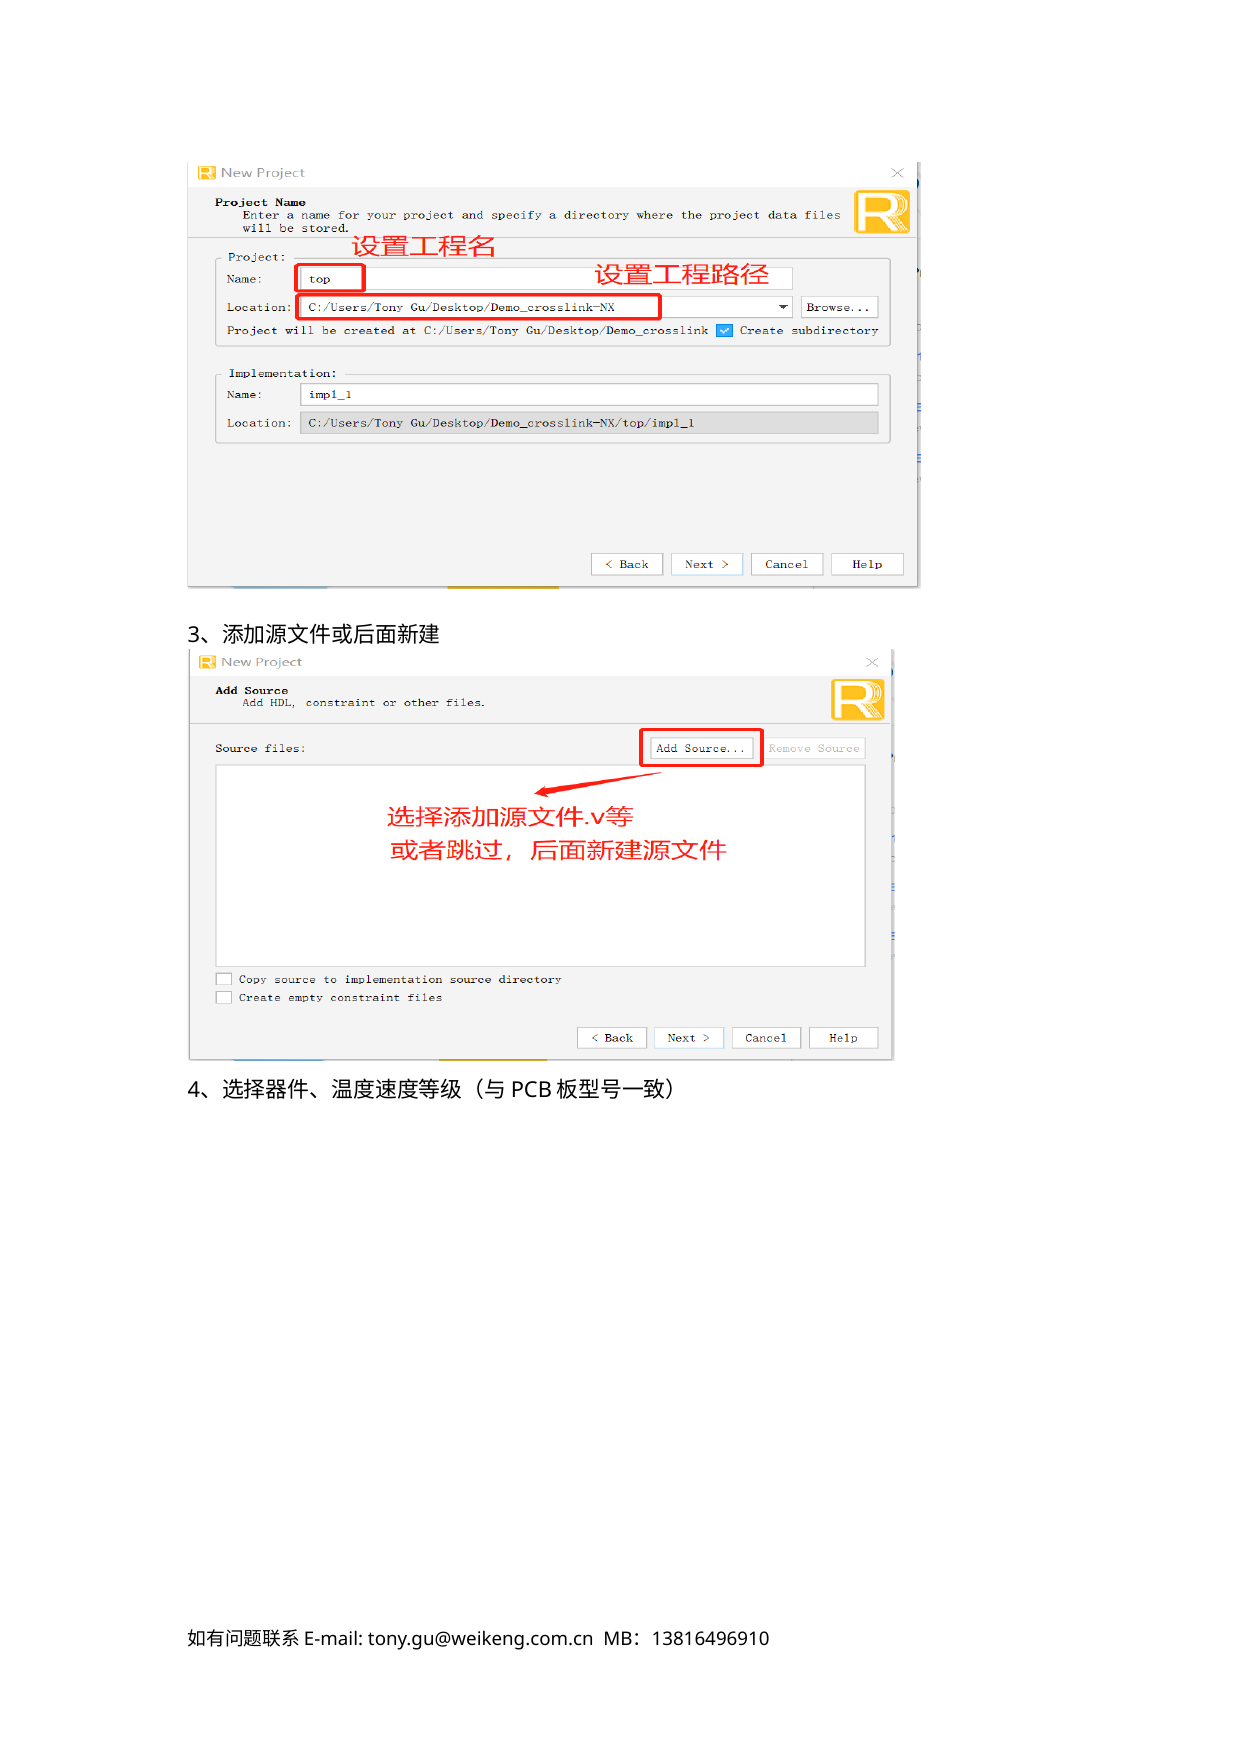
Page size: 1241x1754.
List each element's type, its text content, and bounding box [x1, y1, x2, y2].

picture [187, 649, 895, 1061]
picture [187, 162, 921, 589]
text 3、添加源文件或后面新建 [187, 617, 1053, 649]
text 4、选择器件、温度速度等级（与PCB板型号一致） [187, 1072, 1053, 1104]
